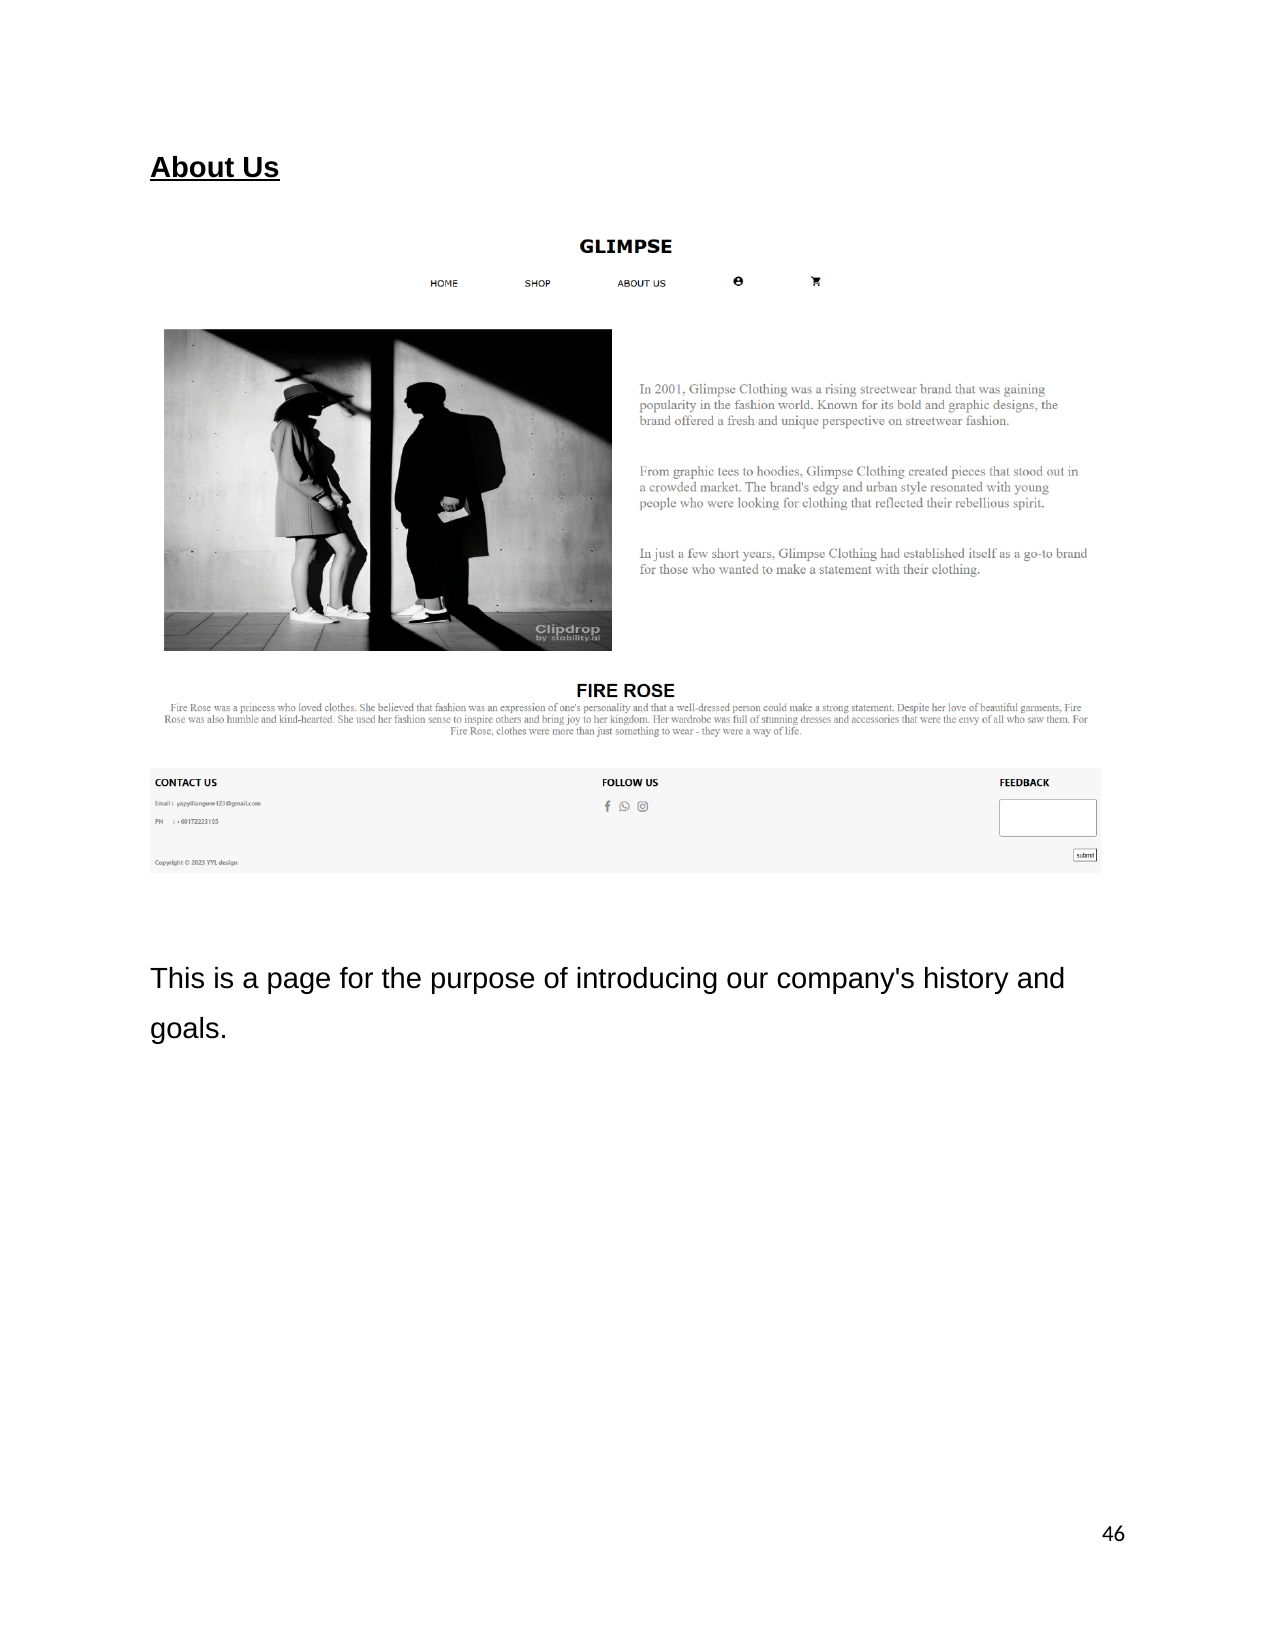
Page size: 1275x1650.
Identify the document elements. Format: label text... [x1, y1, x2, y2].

picture [150, 217, 1198, 945]
text About Us [150, 150, 1125, 183]
text This is a page for the purpose of introducing our company's history and goals. [150, 945, 1125, 1045]
